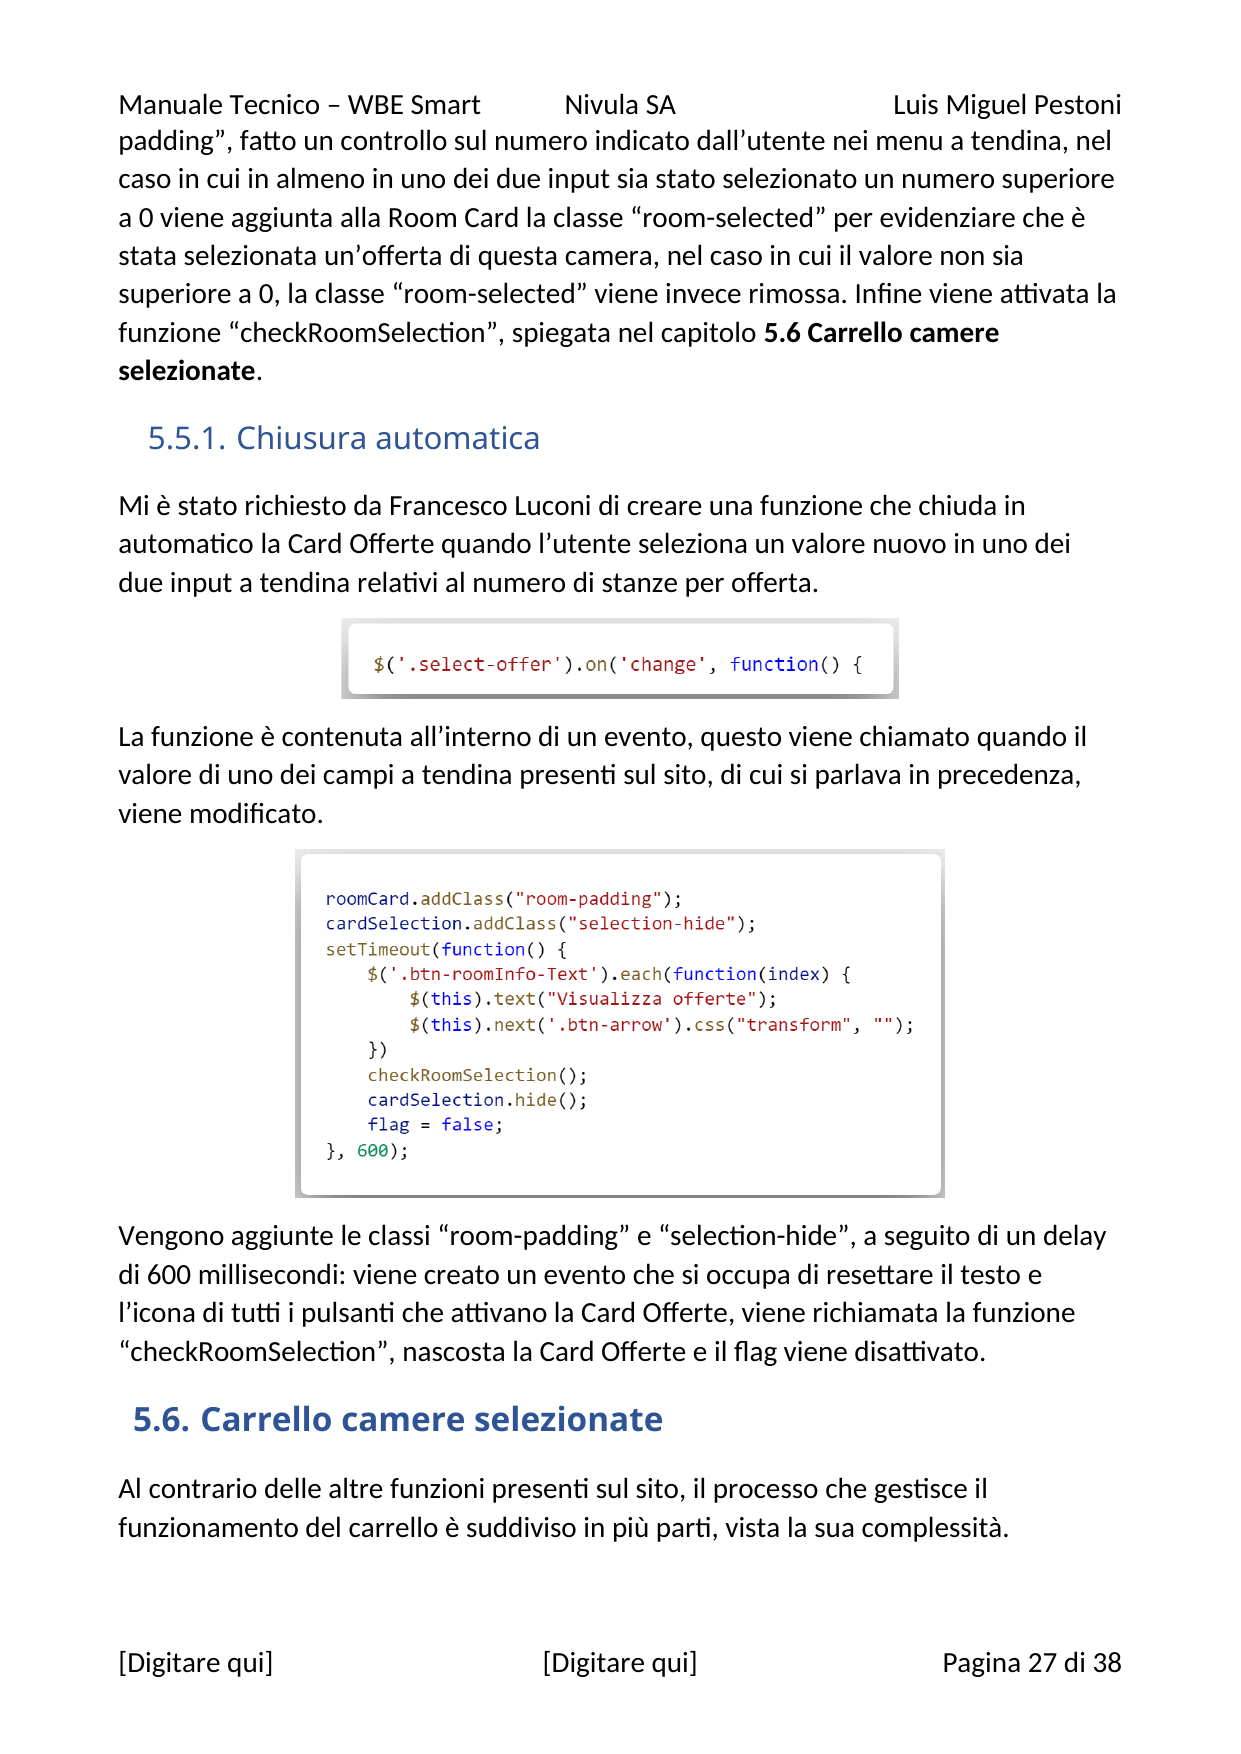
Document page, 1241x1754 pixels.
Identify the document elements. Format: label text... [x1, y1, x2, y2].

text Vengono aggiunte le classi “room-padding” e “selection-hide”, a seguito di un delay di 600 millisecondi: viene creato un evento che si occupa di resettare il testo e l’icona di tutti i pulsanti che attivano la Card Offerte, viene richiamata la funzione “checkRoomSelection”, nascosta la Card Offerte e il flag viene disattivato. [118, 1217, 1122, 1368]
text La funzione è contenuta all’interno di un evento, questo viene chiamato quando il valore di uno dei campi a tendina presenti sul sito, di cui si parlava in precedenza, viene modificato. [118, 718, 1122, 830]
subtitle Carrello camere selezionate [133, 1396, 1122, 1442]
text Al contrario delle altre funzioni presenti sul sito, il processo che gestisce il funzionamento del carrello è suddiviso in più parti, vista la sua complessità. [118, 1470, 1122, 1544]
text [118, 122, 1122, 388]
subtitle Chiusura automatica [148, 416, 1122, 458]
text Mi è stato richiesto da Francesco Luconi di creare una funzione che chiuda in automatico la Card Offerte quando l’utente seleziona un valore nuovo in uno dei due input a tendina relativi al numero di stanze per offerta. [118, 487, 1122, 599]
picture [295, 849, 945, 1198]
picture [341, 618, 899, 699]
